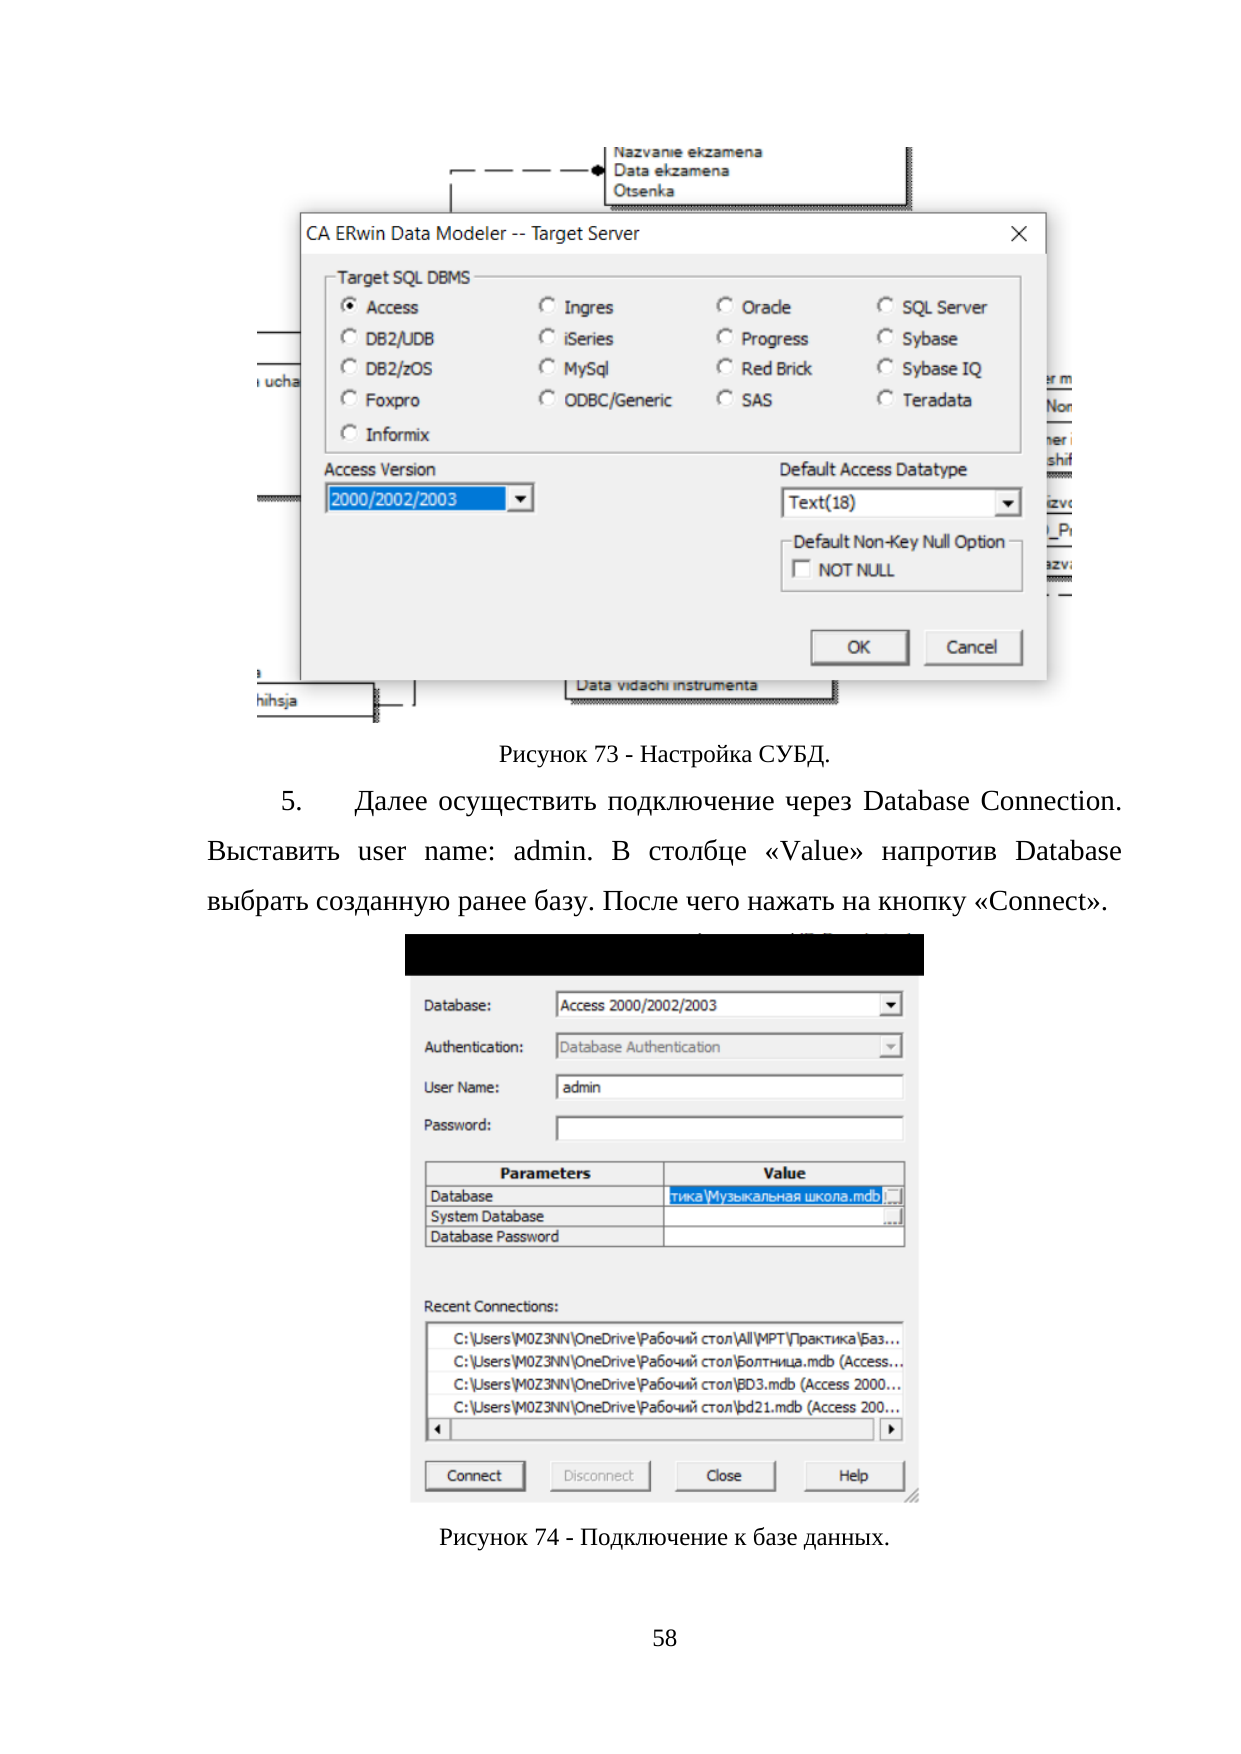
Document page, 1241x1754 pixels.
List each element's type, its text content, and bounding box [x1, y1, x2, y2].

picture [405, 933, 924, 1506]
list Далее осуществить подключение через Database Connection. Выставить user name: admin. В столбце «Value» напротив Database выбрать созданную ранее базу. После чего нажать на кнопку «Connect». [207, 783, 1122, 917]
picture [257, 147, 1072, 723]
